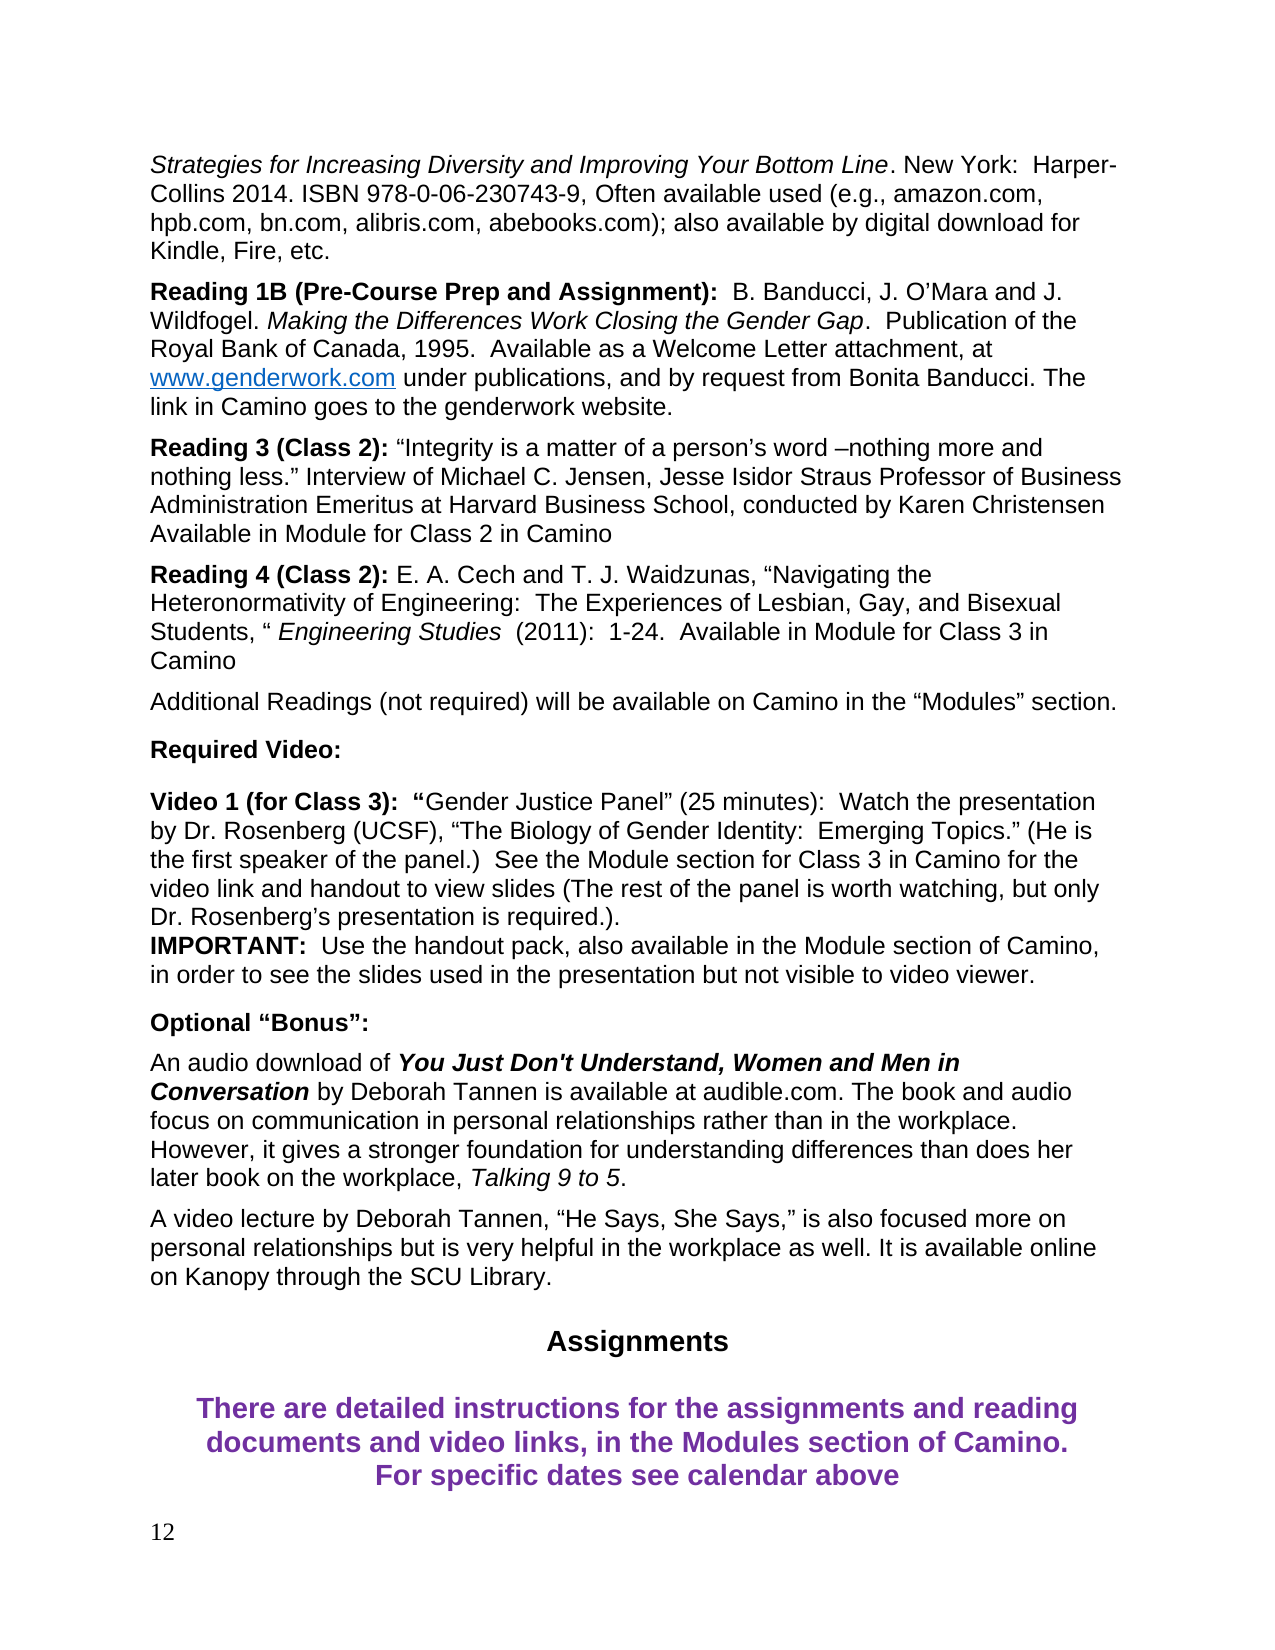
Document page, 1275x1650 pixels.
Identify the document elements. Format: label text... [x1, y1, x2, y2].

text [150, 150, 1125, 265]
text Reading 3 (Class 2): “Integrity is a matter of a person’s word –nothing more and nothing less.” Interview of Michael C. Jensen, Jesse Isidor Straus Professor of Business Administration Emeritus at Harvard Business School, conducted by Karen Christensen Available in Module for Class 2 in Camino [150, 433, 1125, 548]
text A video lecture by Deborah Tannen, “He Says, She Says,” is also focused more on personal relationships but is very helpful in the workplace as well. It is available online on Kanopy through the SCU Library. [150, 1204, 1125, 1290]
text Optional “Bonus”: [150, 1008, 1125, 1036]
text IMPORTANT: Use the handout pack, also available in the Module section of Camino, in order to see the slides used in the presentation but not visible to video viewer. [150, 931, 1125, 988]
text There are detailed instructions for the assignments and reading documents and video links, in the Modules section of Camino. [150, 1391, 1125, 1458]
text Video 1 (for Class 3): “Gender Justice Panel” (25 minutes): Watch the presentation by Dr. Rosenberg (UCSF), “The Biology of Gender Identity: Emerging Topics.” (He is the first speaker of the panel.) See the Module section for Class 3 in Camino for the video link and handout to view slides (The rest of the panel is worth watching, but only Dr. Rosenberg’s presentation is required.). [150, 787, 1125, 931]
text For specific dates see calendar above [150, 1458, 1125, 1492]
text Additional Readings (not required) will be available on Camino in the “Modules” section. [150, 687, 1125, 715]
text Reading 1B (Pre-Course Prep and Assignment): B. Banducci, J. O’Mara and J. Wildfogel. Making the Differences Work Closing the Gender Gap. Publication of the Royal Bank of Canada, 1995. Available as a Welcome Letter attachment, at www.genderwork.com under publications, and by request from Bonita Banducci. The link in Camino goes to the genderwork website. [150, 277, 1125, 421]
text Required Video: [150, 734, 1125, 763]
text Assignments [150, 1324, 1125, 1357]
text Reading 4 (Class 2): E. A. Cech and T. J. Waidzunas, “Navigating the Heteronormativity of Engineering: The Experiences of Lesbian, Gay, and Bisexual Students, “ Engineering Studies (2011): 1-24. Available in Module for Class 3 in Camino [150, 560, 1125, 675]
text An audio download of You Just Don't Understand, Women and Men in Conversation by Deborah Tannen is available at audible.com. The book and audio focus on communication in personal relationships rather than in the workplace. However, it gives a stronger foundation for understanding differences than does her later book on the workplace, Talking 9 to 5. [150, 1048, 1125, 1192]
